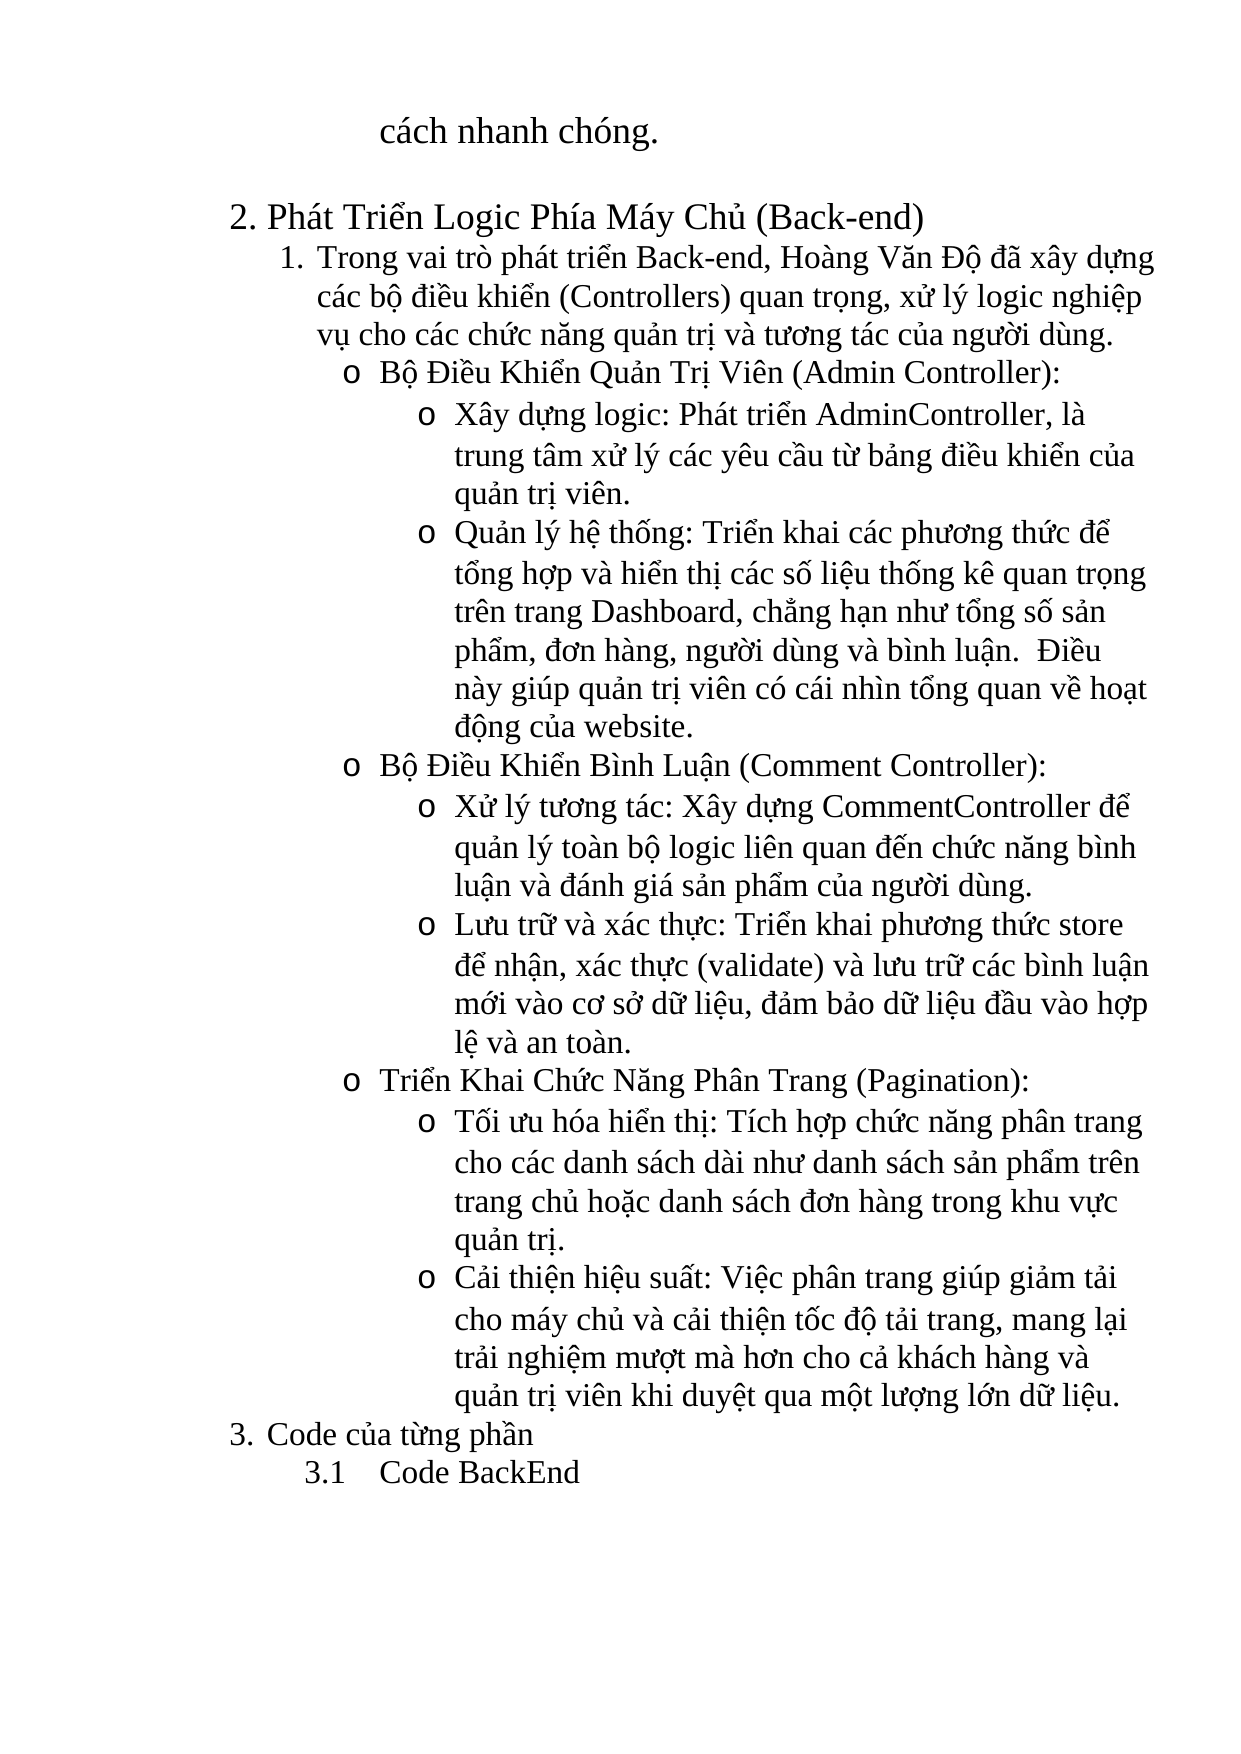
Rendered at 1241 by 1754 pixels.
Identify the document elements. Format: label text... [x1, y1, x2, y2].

list Bộ Điều Khiển Quản Trị Viên (Admin Controller): [342, 353, 1157, 394]
list Code BackEnd [304, 1452, 1157, 1491]
list Tối ưu hóa hiển thị: Tích hợp chức năng phân trang cho các danh sách dài như danh sách sản phẩm trên trang chủ hoặc danh sách đơn hàng trong khu vực quản trị. [417, 1101, 1157, 1258]
list Triển Khai Chức Năng Phân Trang (Pagination): [342, 1060, 1157, 1101]
list Xây dựng logic: Phát triển AdminController, là trung tâm xử lý các yêu cầu từ bảng điều khiển của quản trị viên. [417, 394, 1157, 512]
list Quản lý hệ thống: Triển khai các phương thức để tổng hợp và hiển thị các số liệu thống kê quan trọng trên trang Dashboard, chẳng hạn như tổng số sản phẩm, đơn hàng, người dùng và bình luận. Điều này giúp quản trị viên có cái nhìn tổng quan về hoạt động của website. [417, 512, 1157, 745]
list Xử lý tương tác: Xây dựng CommentController để quản lý toàn bộ logic liên quan đến chức năng bình luận và đánh giá sản phẩm của người dùng. [417, 786, 1157, 904]
list Cải thiện hiệu suất: Việc phân trang giúp giảm tải cho máy chủ và cải thiện tốc độ tải trang, mang lại trải nghiệm mượt mà hơn cho cả khách hàng và quản trị viên khi duyệt qua một lượng lớn dữ liệu. [417, 1258, 1157, 1414]
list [342, 108, 1157, 151]
list Trong vai trò phát triển Back-end, Hoàng Văn Độ đã xây dựng các bộ điều khiển (Controllers) quan trọng, xử lý logic nghiệp vụ cho các chức năng quản trị và tương tác của người dùng. [279, 238, 1157, 353]
list Lưu trữ và xác thực: Triển khai phương thức store để nhận, xác thực (validate) và lưu trữ các bình luận mới vào cơ sở dữ liệu, đảm bảo dữ liệu đầu vào hợp lệ và an toàn. [417, 904, 1157, 1060]
list Bộ Điều Khiển Bình Luận (Comment Controller): [342, 745, 1157, 786]
list Code của từng phần [229, 1414, 1157, 1452]
list Phát Triển Logic Phía Máy Chủ (Back-end) [229, 194, 1157, 238]
